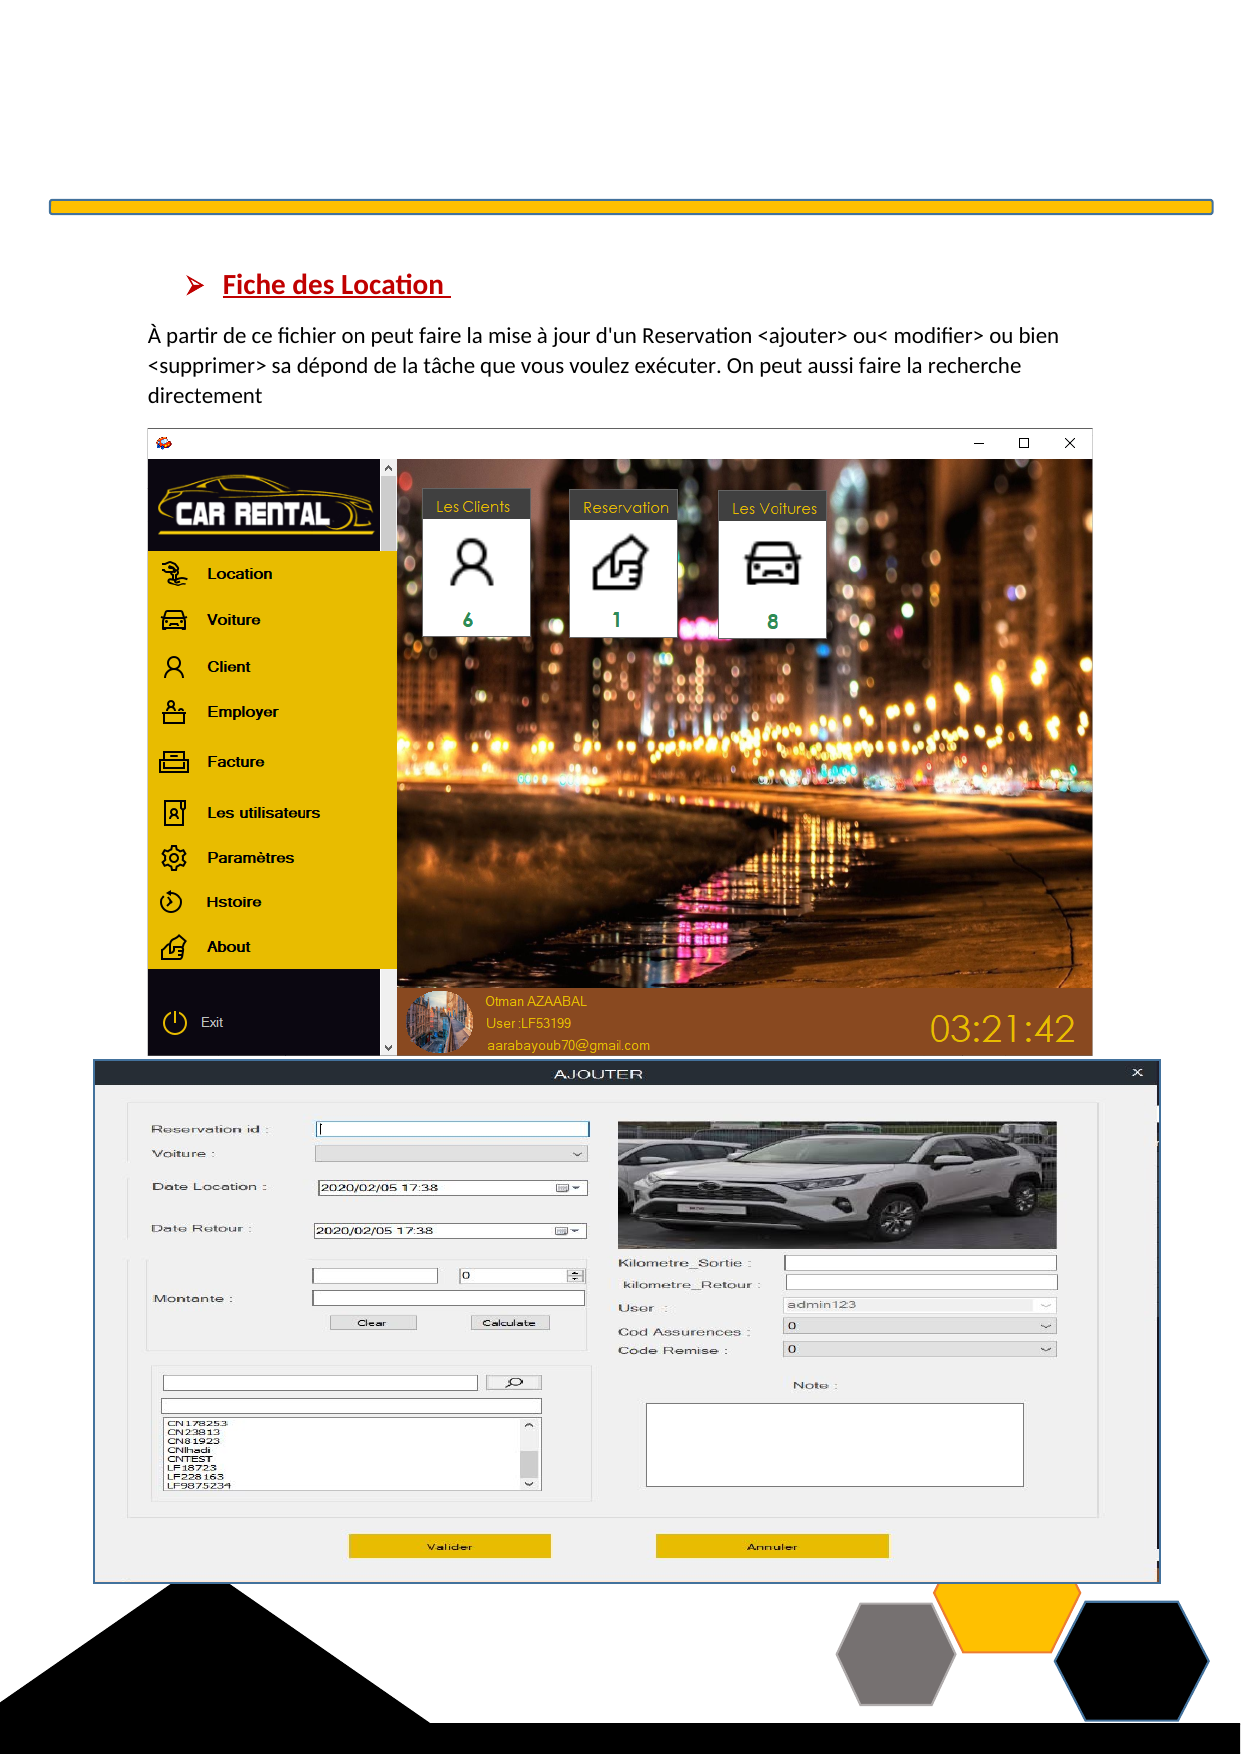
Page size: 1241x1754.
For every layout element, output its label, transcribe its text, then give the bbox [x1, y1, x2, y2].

picture [95, 1061, 1159, 1582]
text À partir de ce fichier on peut faire la mise à jour d'un Reservation <ajouter> ou< modifier> ou bien <supprimer> sa dépond de la tâche que vous voulez exécuter. On peut aussi faire la recherche directement [148, 321, 1093, 409]
list Fiche des Location [185, 266, 1093, 302]
picture [147, 428, 1093, 1056]
